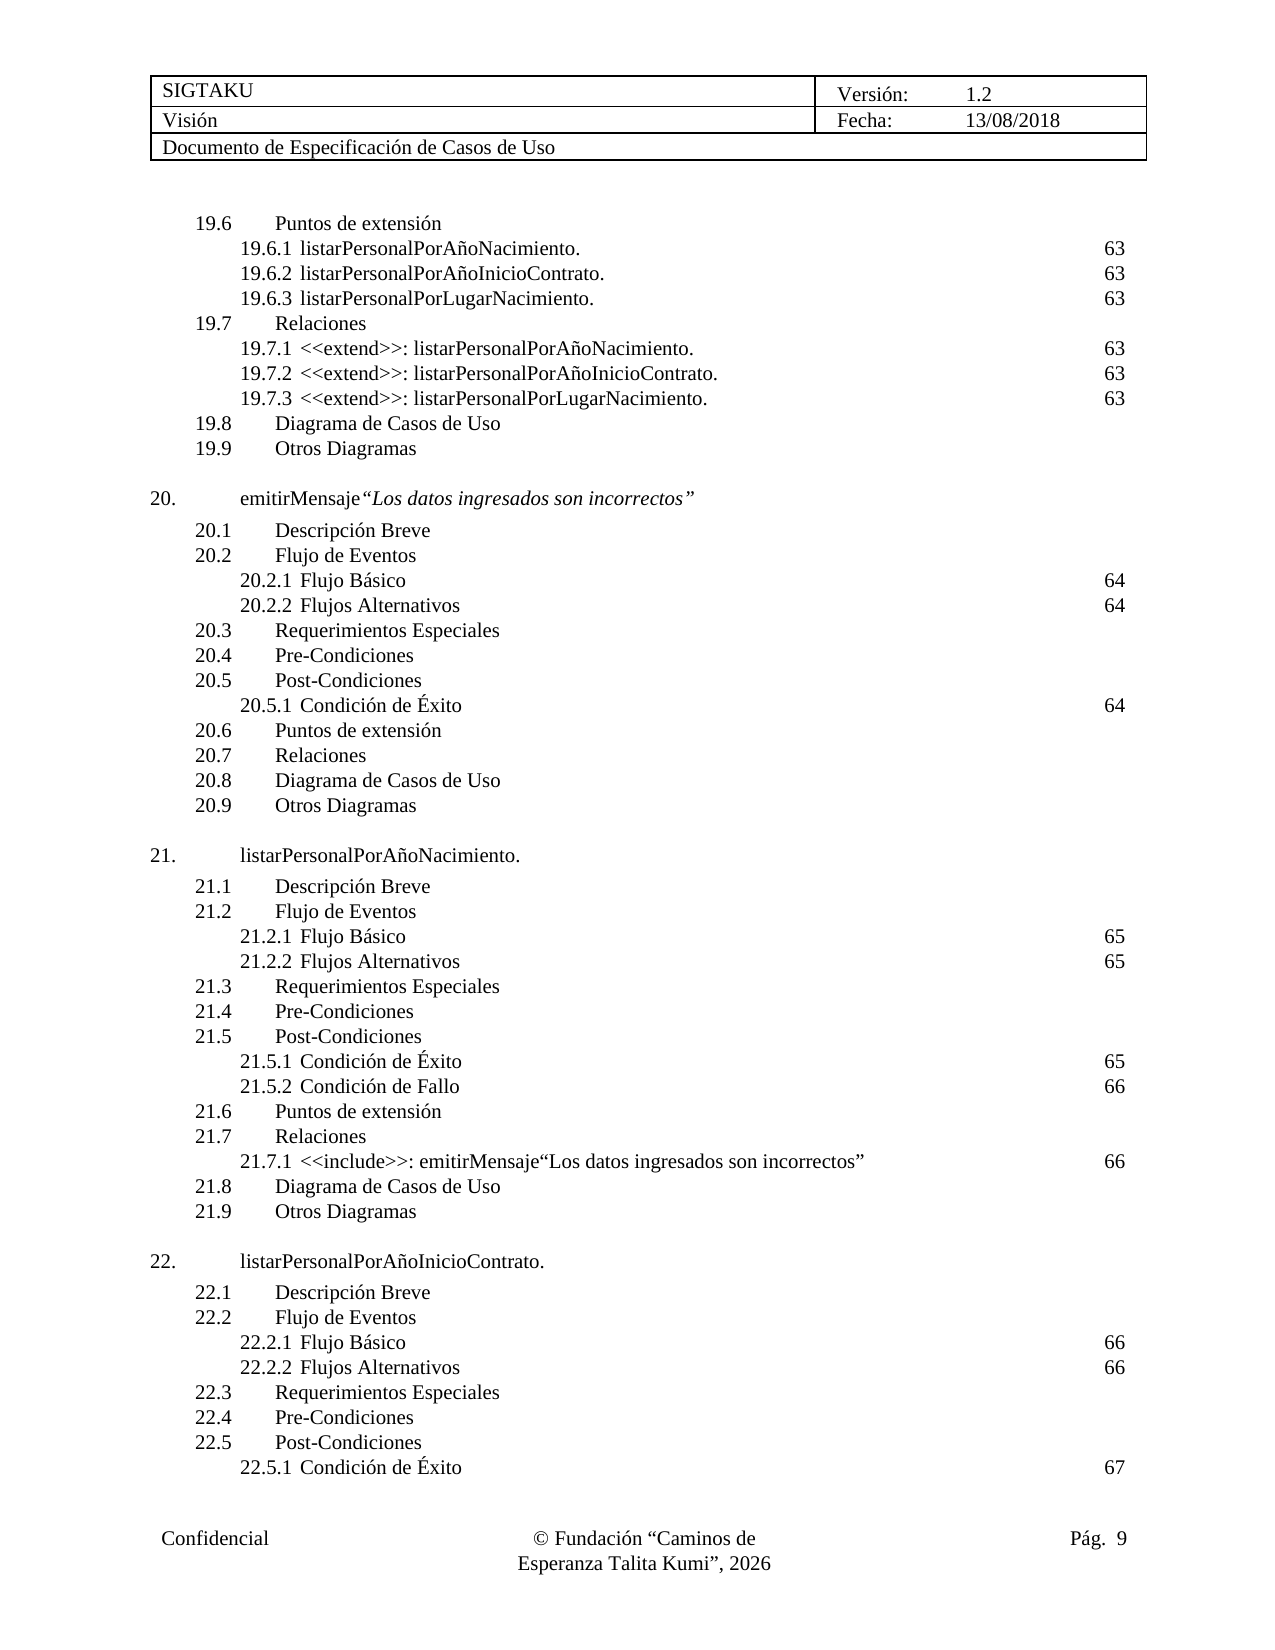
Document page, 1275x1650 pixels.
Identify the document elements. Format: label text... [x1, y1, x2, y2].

text 21.1 Descripción Breve 65 [195, 873, 1050, 898]
text 22.4 Pre-Condiciones 66 [195, 1404, 1050, 1429]
text 22.5.1 Condición de Éxito 67 [240, 1454, 1125, 1479]
text 20.6 Puntos de extensión 65 [195, 717, 1050, 742]
text 22.5 Post-Condiciones 67 [195, 1429, 1050, 1454]
text 21.7 Relaciones 66 [195, 1123, 1050, 1148]
text 21.4 Pre-Condiciones 65 [195, 998, 1050, 1023]
text 21.6 Puntos de extensión 66 [195, 1098, 1050, 1123]
text 19.6.1 listarPersonalPorAñoNacimiento. 63 [240, 235, 1125, 260]
text 19.7.3 <<extend>>: listarPersonalPorLugarNacimiento. 63 [240, 385, 1125, 410]
text 21.2.1 Flujo Básico 65 [240, 923, 1125, 948]
text 19.7.2 <<extend>>: listarPersonalPorAñoInicioContrato. 63 [240, 360, 1125, 385]
text 19.7.1 <<extend>>: listarPersonalPorAñoNacimiento. 63 [240, 335, 1125, 360]
text 21.7.1 <<include>>: emitirMensaje“Los datos ingresados son incorrectos” 66 [240, 1148, 1125, 1173]
text 21.5.1 Condición de Éxito 65 [240, 1048, 1125, 1073]
text 22. listarPersonalPorAñoInicioContrato. 66 [150, 1248, 1050, 1273]
text 20.1 Descripción Breve 64 [195, 517, 1050, 542]
text 21.5 Post-Condiciones 65 [195, 1023, 1050, 1048]
text 21.2 Flujo de Eventos 65 [195, 898, 1050, 923]
text 20.2.1 Flujo Básico 64 [240, 567, 1125, 592]
text 19.6 Puntos de extensión 63 [195, 210, 1050, 235]
text 19.7 Relaciones 63 [195, 310, 1050, 335]
text 20.5.1 Condición de Éxito 64 [240, 692, 1125, 717]
text 20.4 Pre-Condiciones 64 [195, 642, 1050, 667]
text 21.8 Diagrama de Casos de Uso 66 [195, 1173, 1050, 1198]
text 21.9 Otros Diagramas 66 [195, 1198, 1050, 1223]
text 20. emitirMensaje“Los datos ingresados son incorrectos” 64 [150, 485, 1050, 510]
text 21.5.2 Condición de Fallo 66 [240, 1073, 1125, 1098]
text 20.2 Flujo de Eventos 64 [195, 542, 1050, 567]
text 21. listarPersonalPorAñoNacimiento. 65 [150, 842, 1050, 867]
text 22.2.2 Flujos Alternativos 66 [240, 1354, 1125, 1379]
text 20.8 Diagrama de Casos de Uso 65 [195, 767, 1050, 792]
text 21.3 Requerimientos Especiales 65 [195, 973, 1050, 998]
text 22.3 Requerimientos Especiales 66 [195, 1379, 1050, 1404]
text 19.6.3 listarPersonalPorLugarNacimiento. 63 [240, 285, 1125, 310]
text 20.3 Requerimientos Especiales 64 [195, 617, 1050, 642]
text 22.2.1 Flujo Básico 66 [240, 1329, 1125, 1354]
text 20.9 Otros Diagramas 65 [195, 792, 1050, 817]
text 21.2.2 Flujos Alternativos 65 [240, 948, 1125, 973]
text 20.2.2 Flujos Alternativos 64 [240, 592, 1125, 617]
text 19.8 Diagrama de Casos de Uso 64 [195, 410, 1050, 435]
text 20.7 Relaciones 65 [195, 742, 1050, 767]
text 20.5 Post-Condiciones 64 [195, 667, 1050, 692]
text 19.9 Otros Diagramas 64 [195, 435, 1050, 460]
text 22.1 Descripción Breve 66 [195, 1279, 1050, 1304]
text 19.6.2 listarPersonalPorAñoInicioContrato. 63 [240, 260, 1125, 285]
text 22.2 Flujo de Eventos 66 [195, 1304, 1050, 1329]
